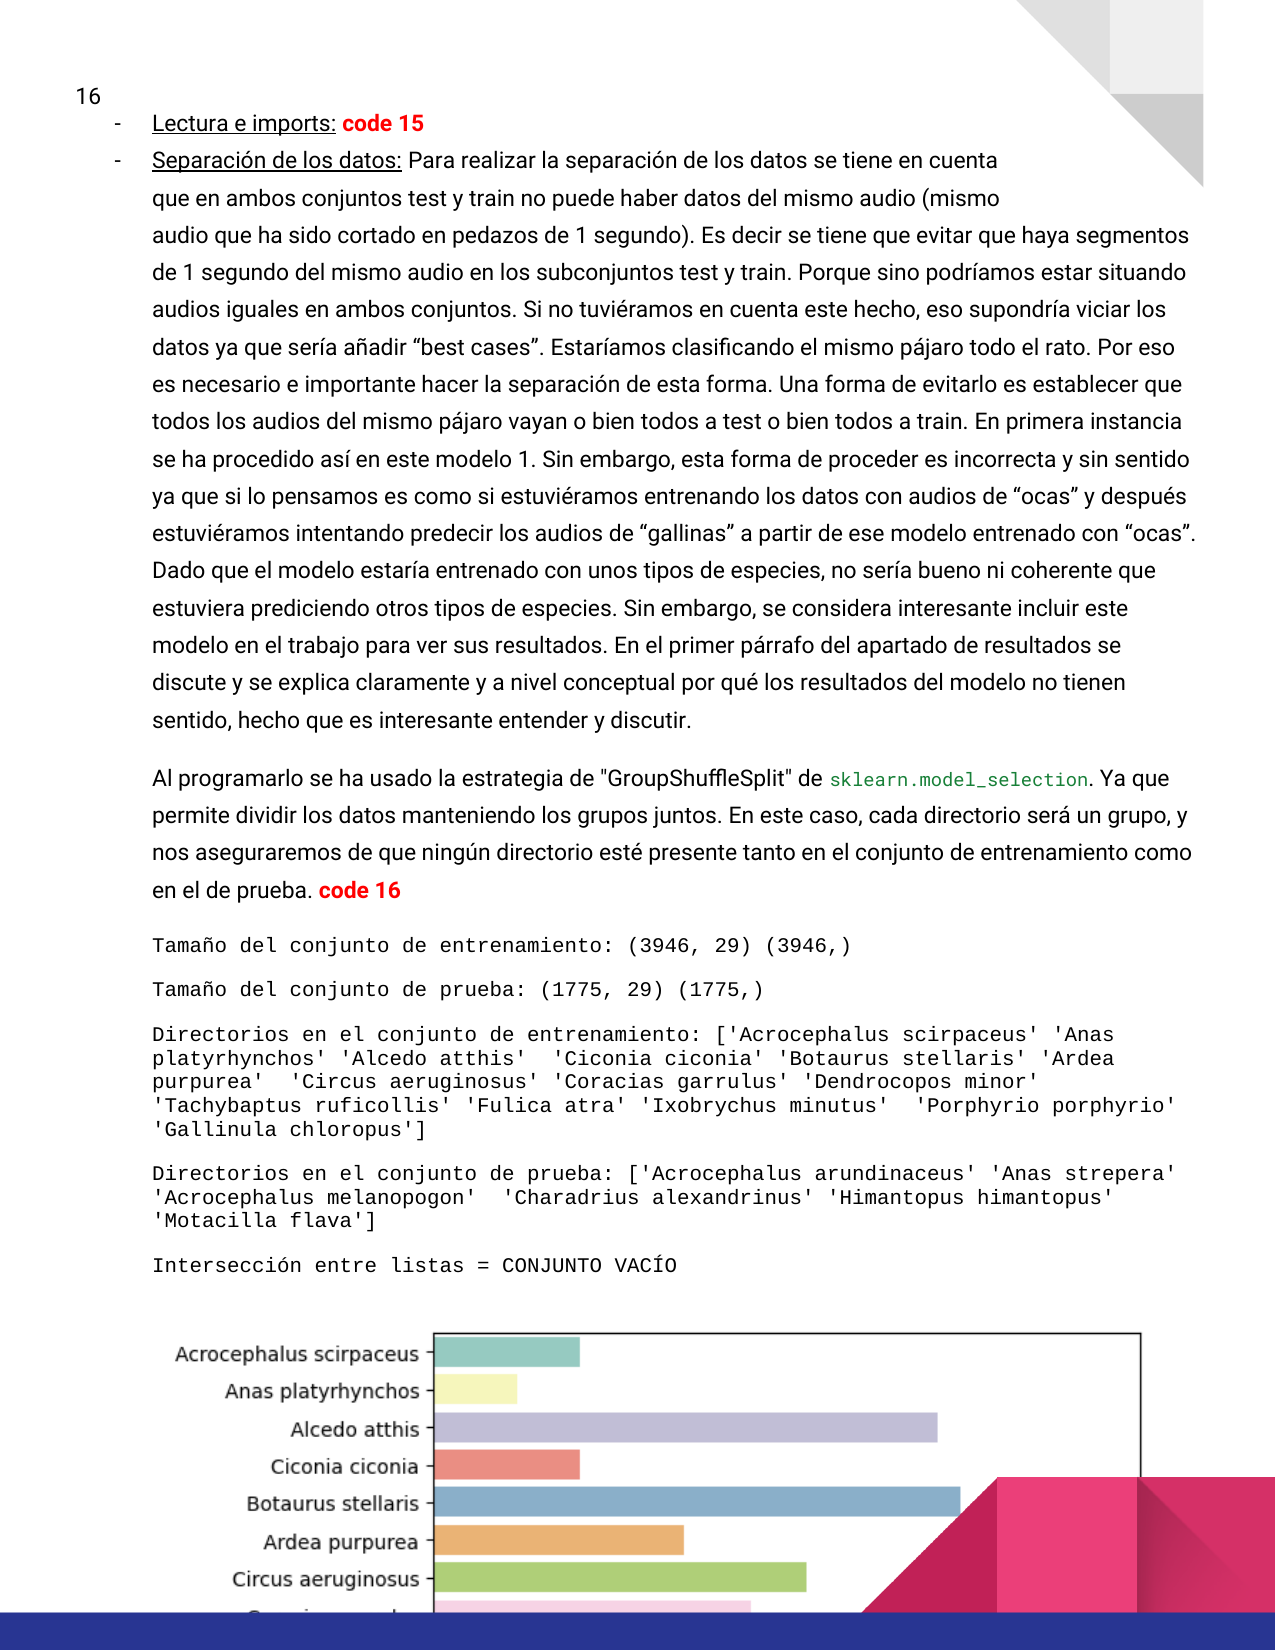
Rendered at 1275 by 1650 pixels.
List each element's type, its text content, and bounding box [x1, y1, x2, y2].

picture [0, 1323, 1275, 1650]
text Tamaño del conjunto de prueba: (1775, 29) (1775,) [152, 979, 1198, 1003]
list Separación de los datos: Para realizar la separación de los datos se tiene en cuenta que en ambos conjuntos test y train no puede haber datos del mismo audio (mismo audio que ha sido cortado en pedazos de 1 segundo). Es decir se tiene que evitar que haya segmentos de 1 segundo del mismo audio en los subconjuntos test y train. Porque sino podríamos estar situando audios iguales en ambos conjuntos. Si no tuviéramos en cuenta este hecho, eso supondría viciar los datos ya que sería añadir “best cases”. Estaríamos clasificando el mismo pájaro todo el rato. Por eso es necesario e importante hacer la separación de esta forma. Una forma de evitarlo es establecer que todos los audios del mismo pájaro vayan o bien todos a test o bien todos a train. En primera instancia se ha procedido así en este modelo 1. Sin embargo, esta forma de proceder es incorrecta y sin sentido ya que si lo pensamos es como si estuviéramos entrenando los datos con audios de “ocas” y después estuviéramos intentando predecir los audios de “gallinas” a partir de ese modelo entrenado con “ocas”. Dado que el modelo estaría entrenado con unos tipos de especies, no sería bueno ni coherente que estuviera prediciendo otros tipos de especies. Sin embargo, se considera interesante incluir este modelo en el trabajo para ver sus resultados. En el primer párrafo del apartado de resultados se discute y se explica claramente y a nivel conceptual por qué los resultados del modelo no tienen sentido, hecho que es interesante entender y discutir. [114, 147, 1198, 734]
picture [1015, 0, 1204, 188]
text Tamaño del conjunto de entrenamiento: (3946, 29) (3946,) [152, 935, 1198, 959]
text Intersección entre listas = CONJUNTO VACÍO [152, 1255, 1198, 1278]
text Directorios en el conjunto de entrenamiento: ['Acrocephalus scirpaceus' 'Anas platyrhynchos' 'Alcedo atthis' 'Ciconia ciconia' 'Botaurus stellaris' 'Ardea purpurea' 'Circus aeruginosus' 'Coracias garrulus' 'Dendrocopos minor' 'Tachybaptus ruficollis' 'Fulica atra' 'Ixobrychus minutus' 'Porphyrio porphyrio' 'Gallinula chloropus'] [152, 1024, 1198, 1142]
text Al programarlo se ha usado la estrategia de "GroupShuffleSplit" de sklearn.model_selection. Ya que permite dividir los datos manteniendo los grupos juntos. En este caso, cada directorio será un grupo, y nos aseguraremos de que ningún directorio esté presente tanto en el conjunto de entrenamiento como en el de prueba. code 16 [152, 765, 1198, 904]
text Directorios en el conjunto de prueba: ['Acrocephalus arundinaceus' 'Anas strepera' 'Acrocephalus melanopogon' 'Charadrius alexandrinus' 'Himantopus himantopus' 'Motacilla flava'] [152, 1163, 1198, 1234]
list Lectura e imports: code 15 [114, 110, 1198, 137]
